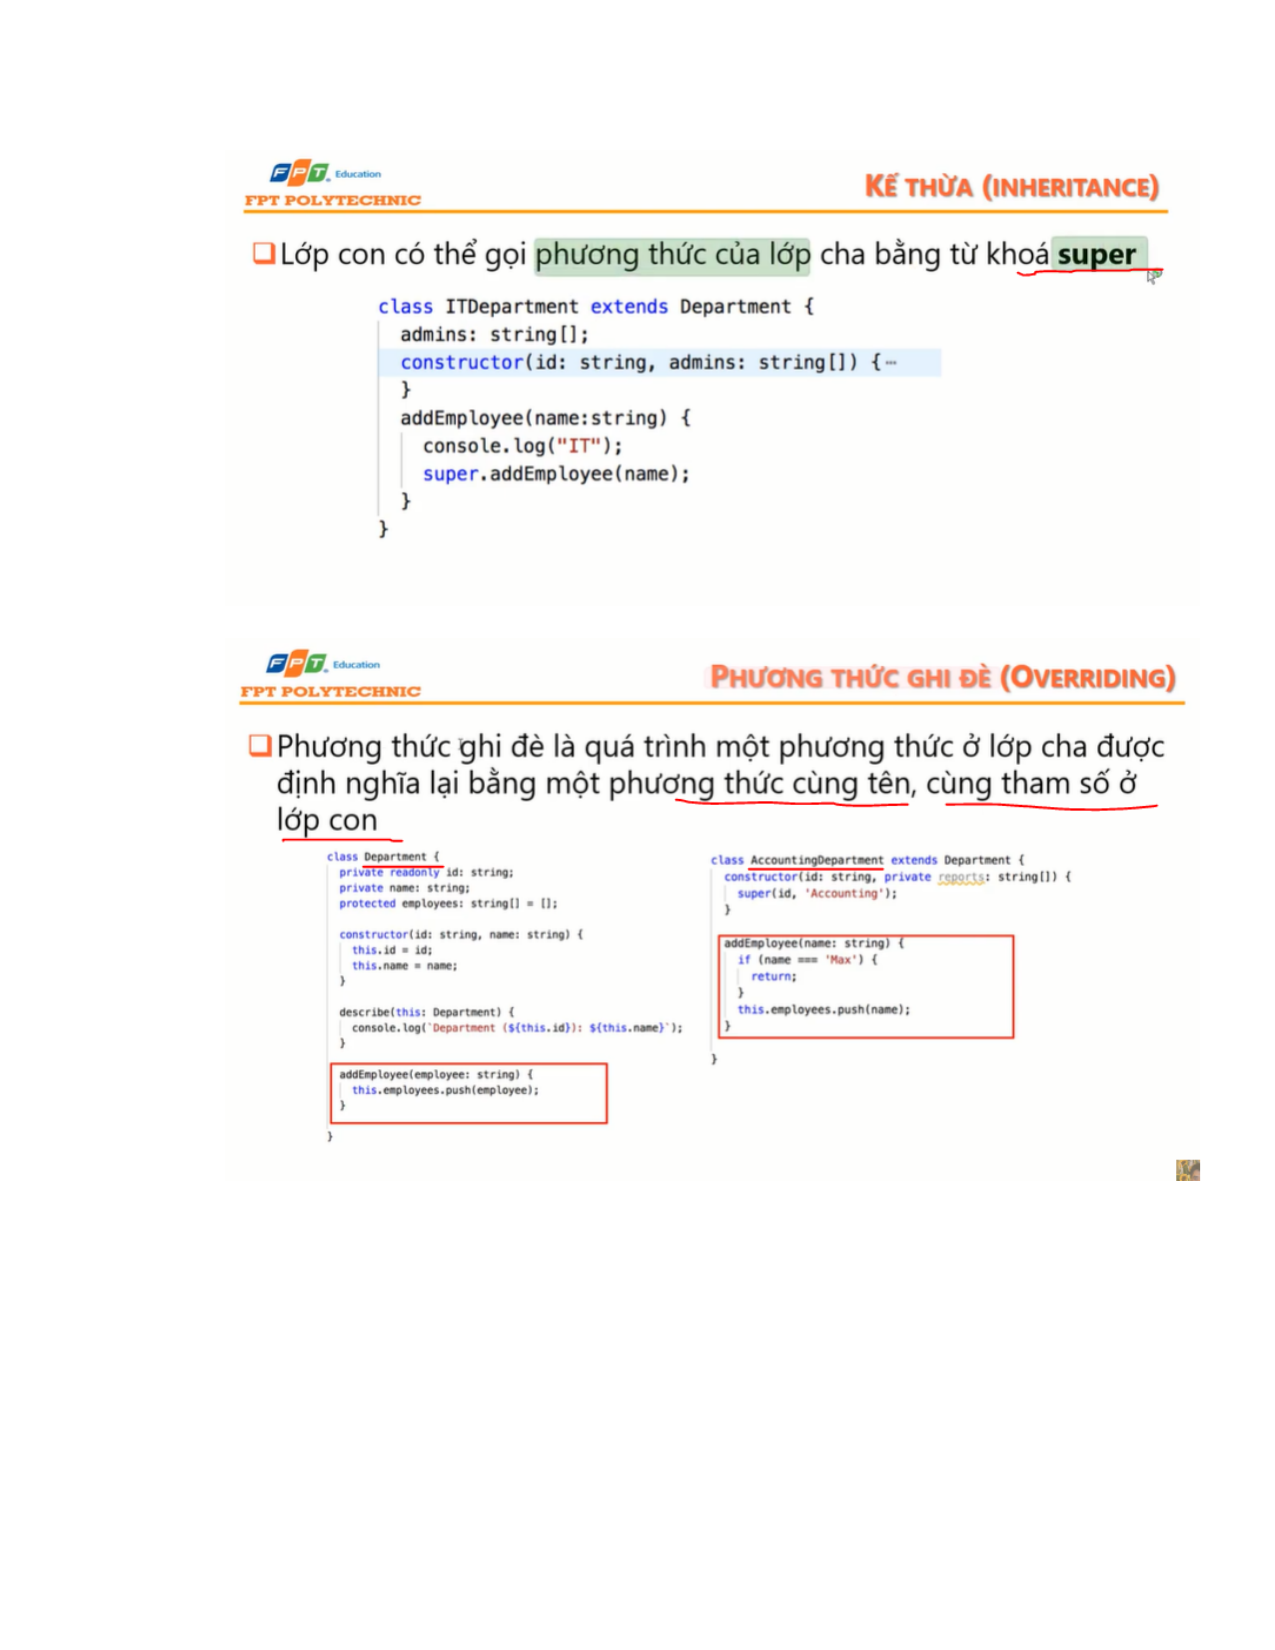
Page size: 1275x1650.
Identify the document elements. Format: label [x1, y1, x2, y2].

picture [225, 150, 1200, 606]
picture [225, 638, 1200, 1181]
